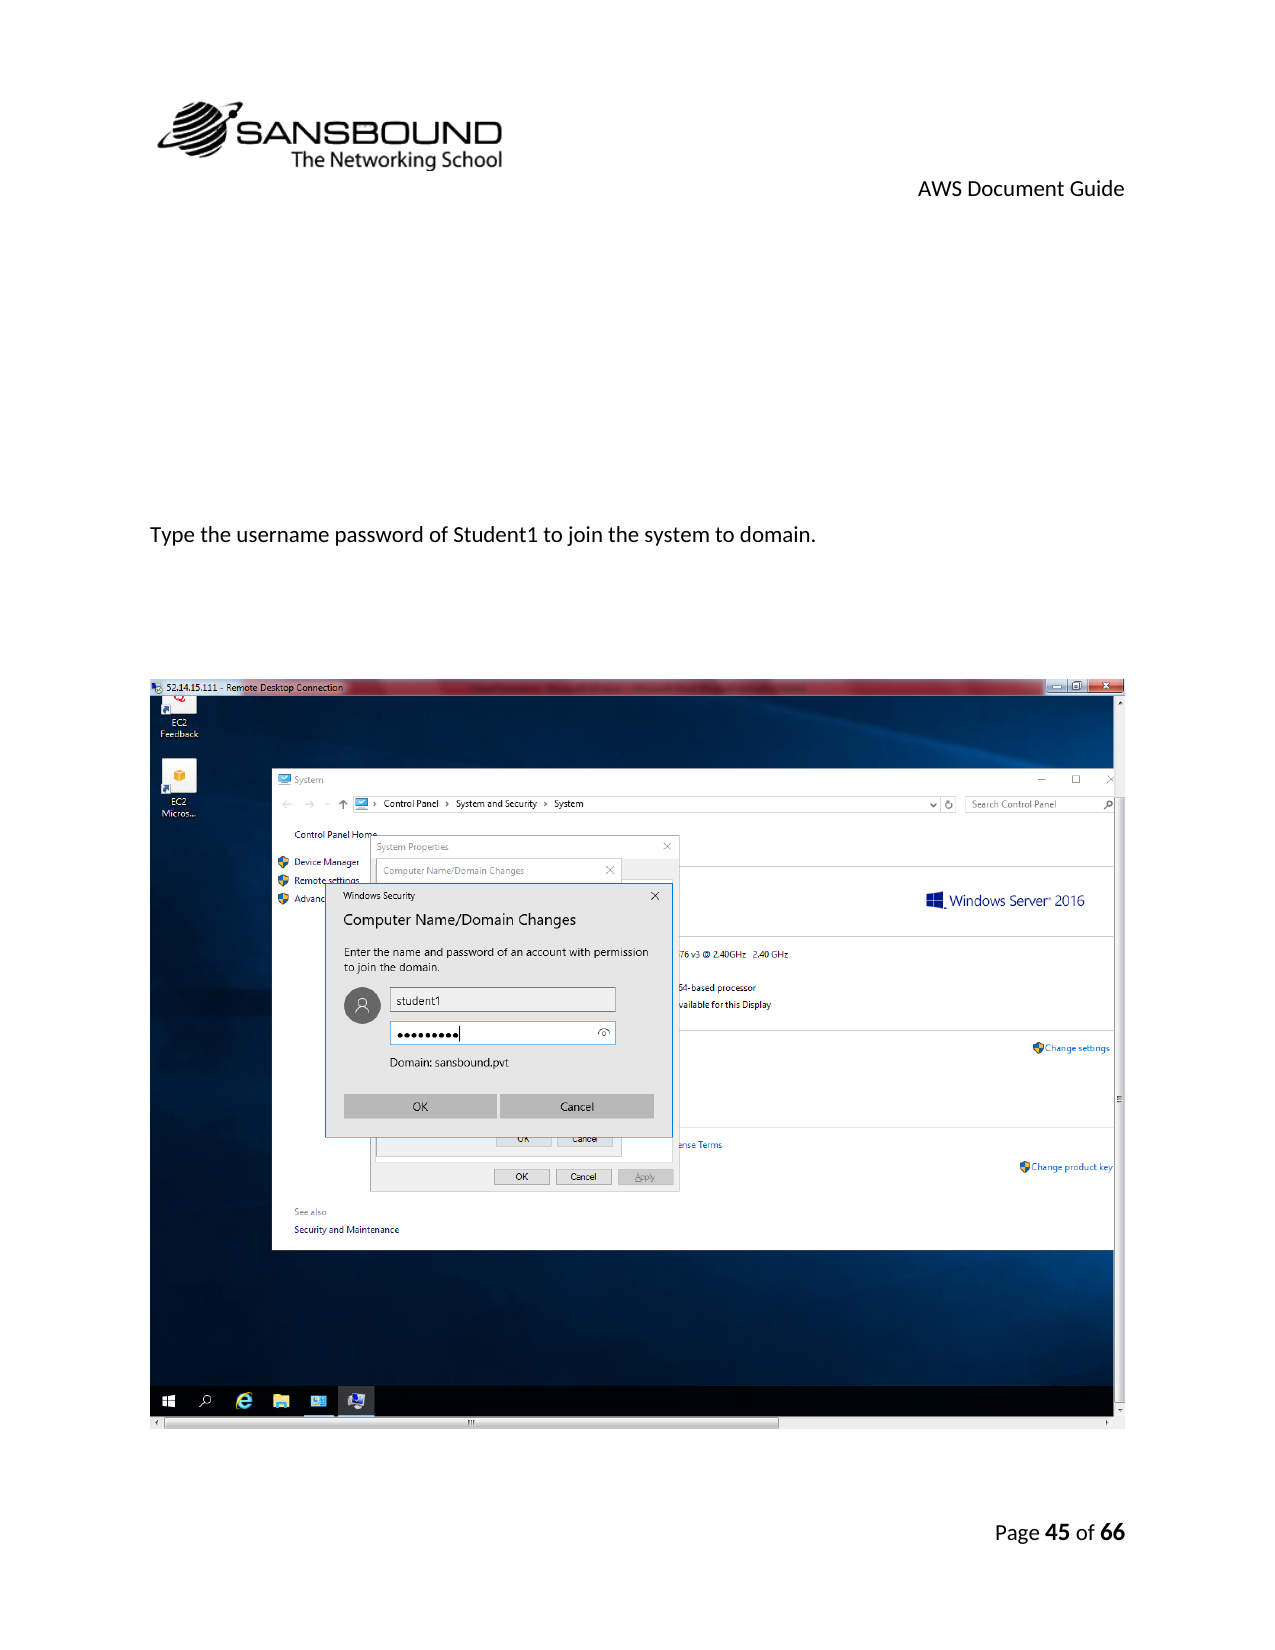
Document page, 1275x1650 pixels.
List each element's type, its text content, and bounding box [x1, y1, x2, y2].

text Type the username password of Student1 to join the system to domain. [150, 520, 1125, 548]
picture [150, 679, 1125, 1429]
picture [150, 75, 514, 197]
